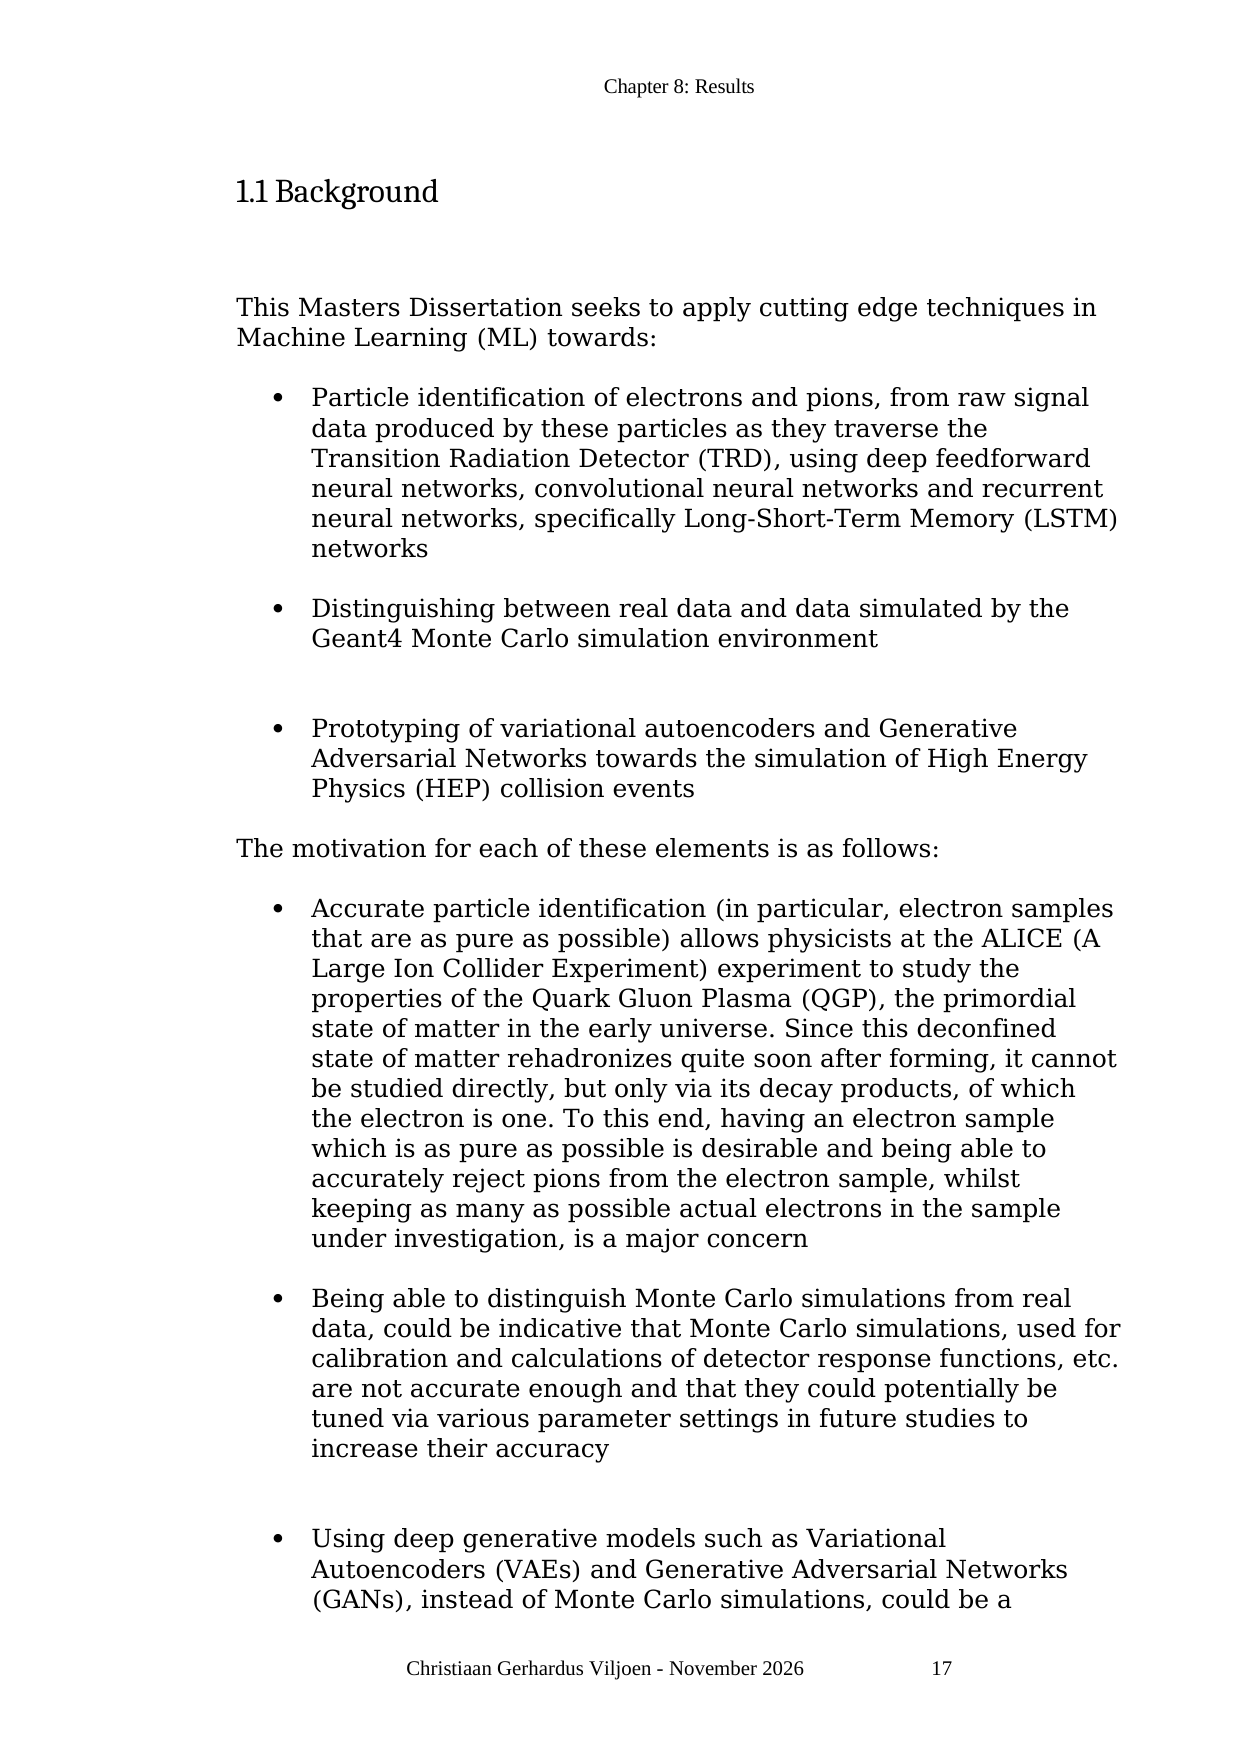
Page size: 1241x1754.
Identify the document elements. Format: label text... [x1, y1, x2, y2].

subtitle Background [236, 173, 1122, 211]
list Accurate particle identification (in particular, electron samples that are as pure as possible) allows physicists at the ALICE (A Large Ion Collider Experiment) experiment to study the properties of the Quark Gluon Plasma (QGP), the primordial state of matter in the early universe. Since this deconfined state of matter rehadronizes quite soon after forming, it cannot be studied directly, but only via its decay products, of which the electron is one. To this end, having an electron sample which is as pure as possible is desirable and being able to accurately reject pions from the electron sample, whilst keeping as many as possible actual electrons in the sample under investigation, is a major concern [274, 893, 1122, 1253]
list Distinguishing between real data and data simulated by the Geant4 Monte Carlo simulation environment [274, 592, 1122, 652]
list Particle identification of electrons and pions, from raw signal data produced by these particles as they traverse the Transition Radiation Detector (TRD), using deep feedforward neural networks, convolutional neural networks and recurrent neural networks, specifically Long-Short-Term Memory (LSTM) networks [274, 382, 1122, 562]
text The motivation for each of these elements is as follows: [236, 833, 1122, 863]
list Prototyping of variational autoencoders and Generative Adversarial Networks towards the simulation of High Energy Physics (HEP) collision events [274, 712, 1122, 803]
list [274, 1523, 1122, 1613]
list Being able to distinguish Monte Carlo simulations from real data, could be indicative that Monte Carlo simulations, used for calibration and calculations of detector response functions, etc. are not accurate enough and that they could potentially be tuned via various parameter settings in future studies to increase their accuracy [274, 1283, 1122, 1463]
text This Masters Dissertation seeks to apply cutting edge techniques in Machine Learning (ML) towards: [236, 292, 1122, 352]
